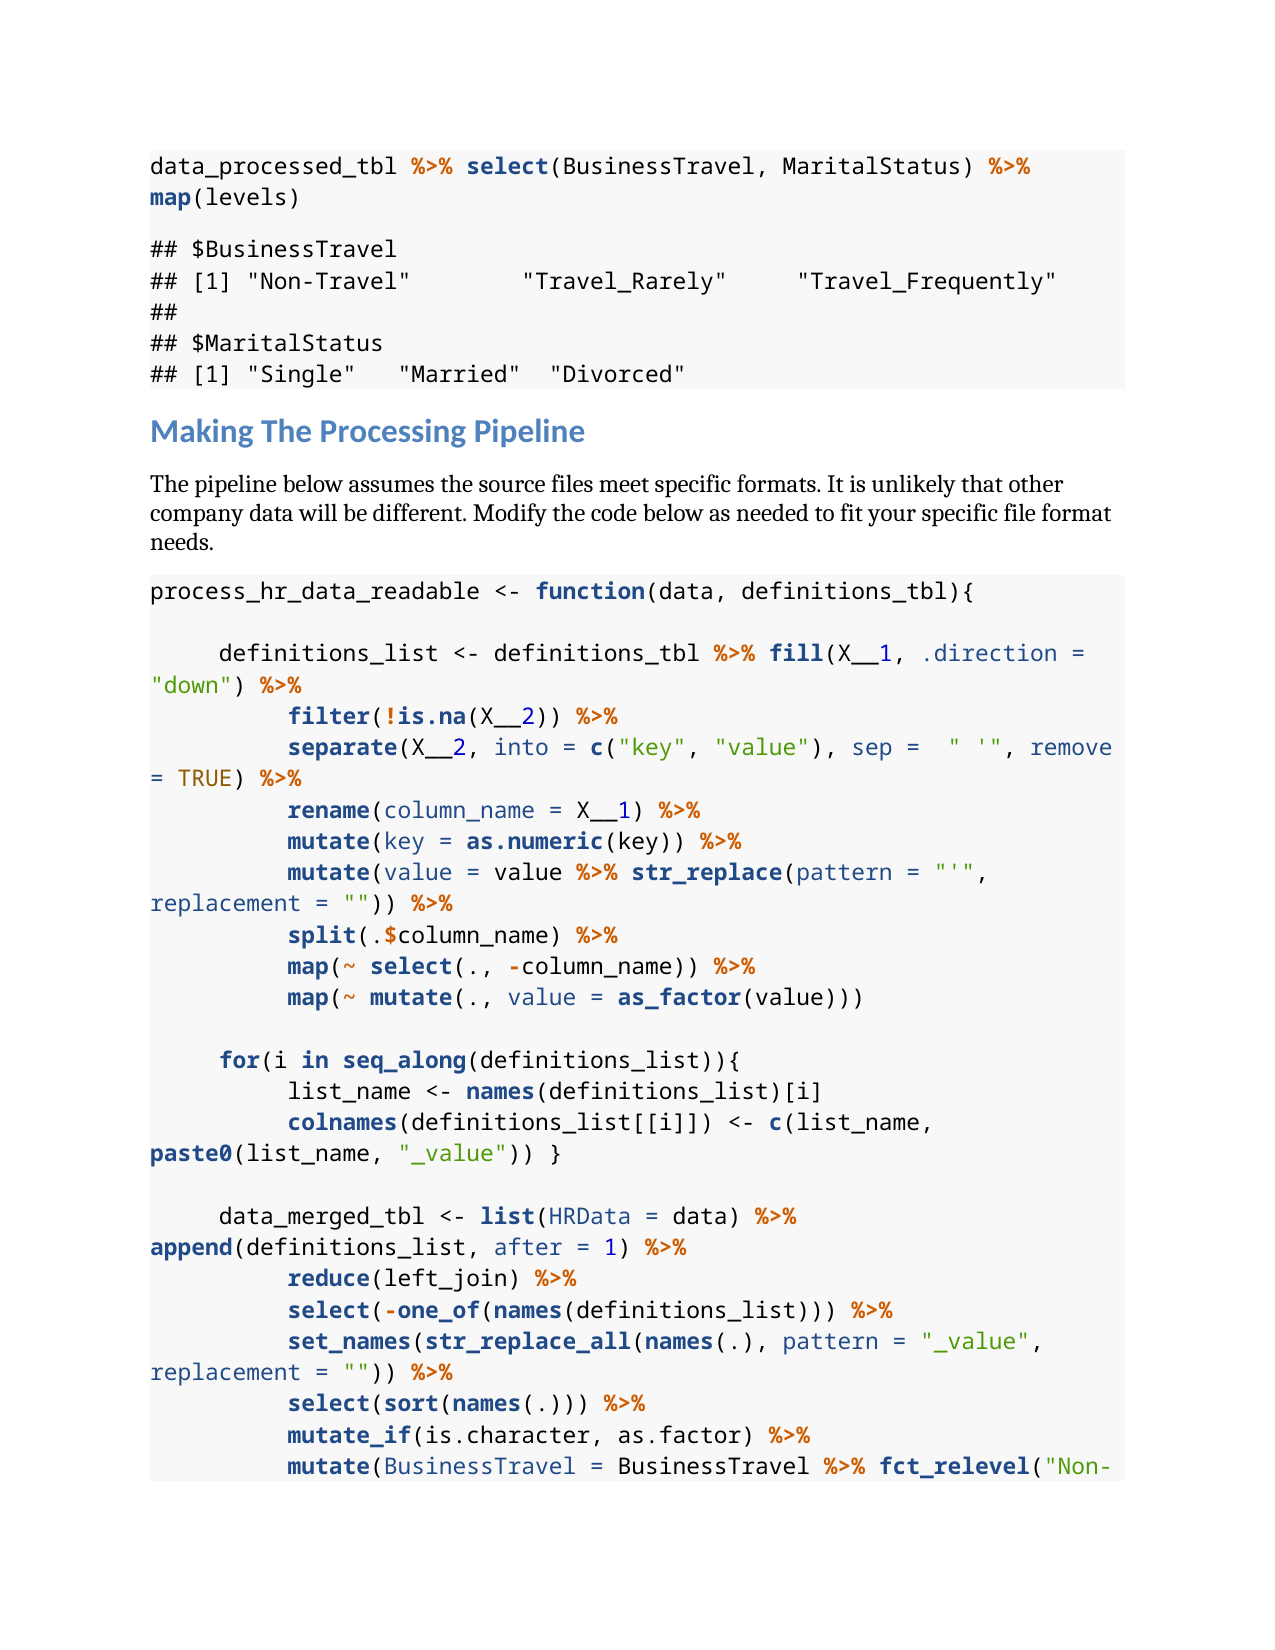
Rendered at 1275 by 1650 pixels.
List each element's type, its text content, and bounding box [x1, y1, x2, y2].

text The pipeline below assumes the source files meet specific formats. It is unlikely that other company data will be different. Modify the code below as needed to fit your specific file format needs. [150, 470, 1125, 556]
text ## $BusinessTravel ## [1] "Non-Travel" "Travel_Rarely" "Travel_Frequently" ## ## $MaritalStatus ## [1] "Single" "Married" "Divorced" [150, 233, 1125, 389]
subtitle Making The Processing Pipeline [150, 410, 1125, 451]
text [150, 575, 1125, 1481]
